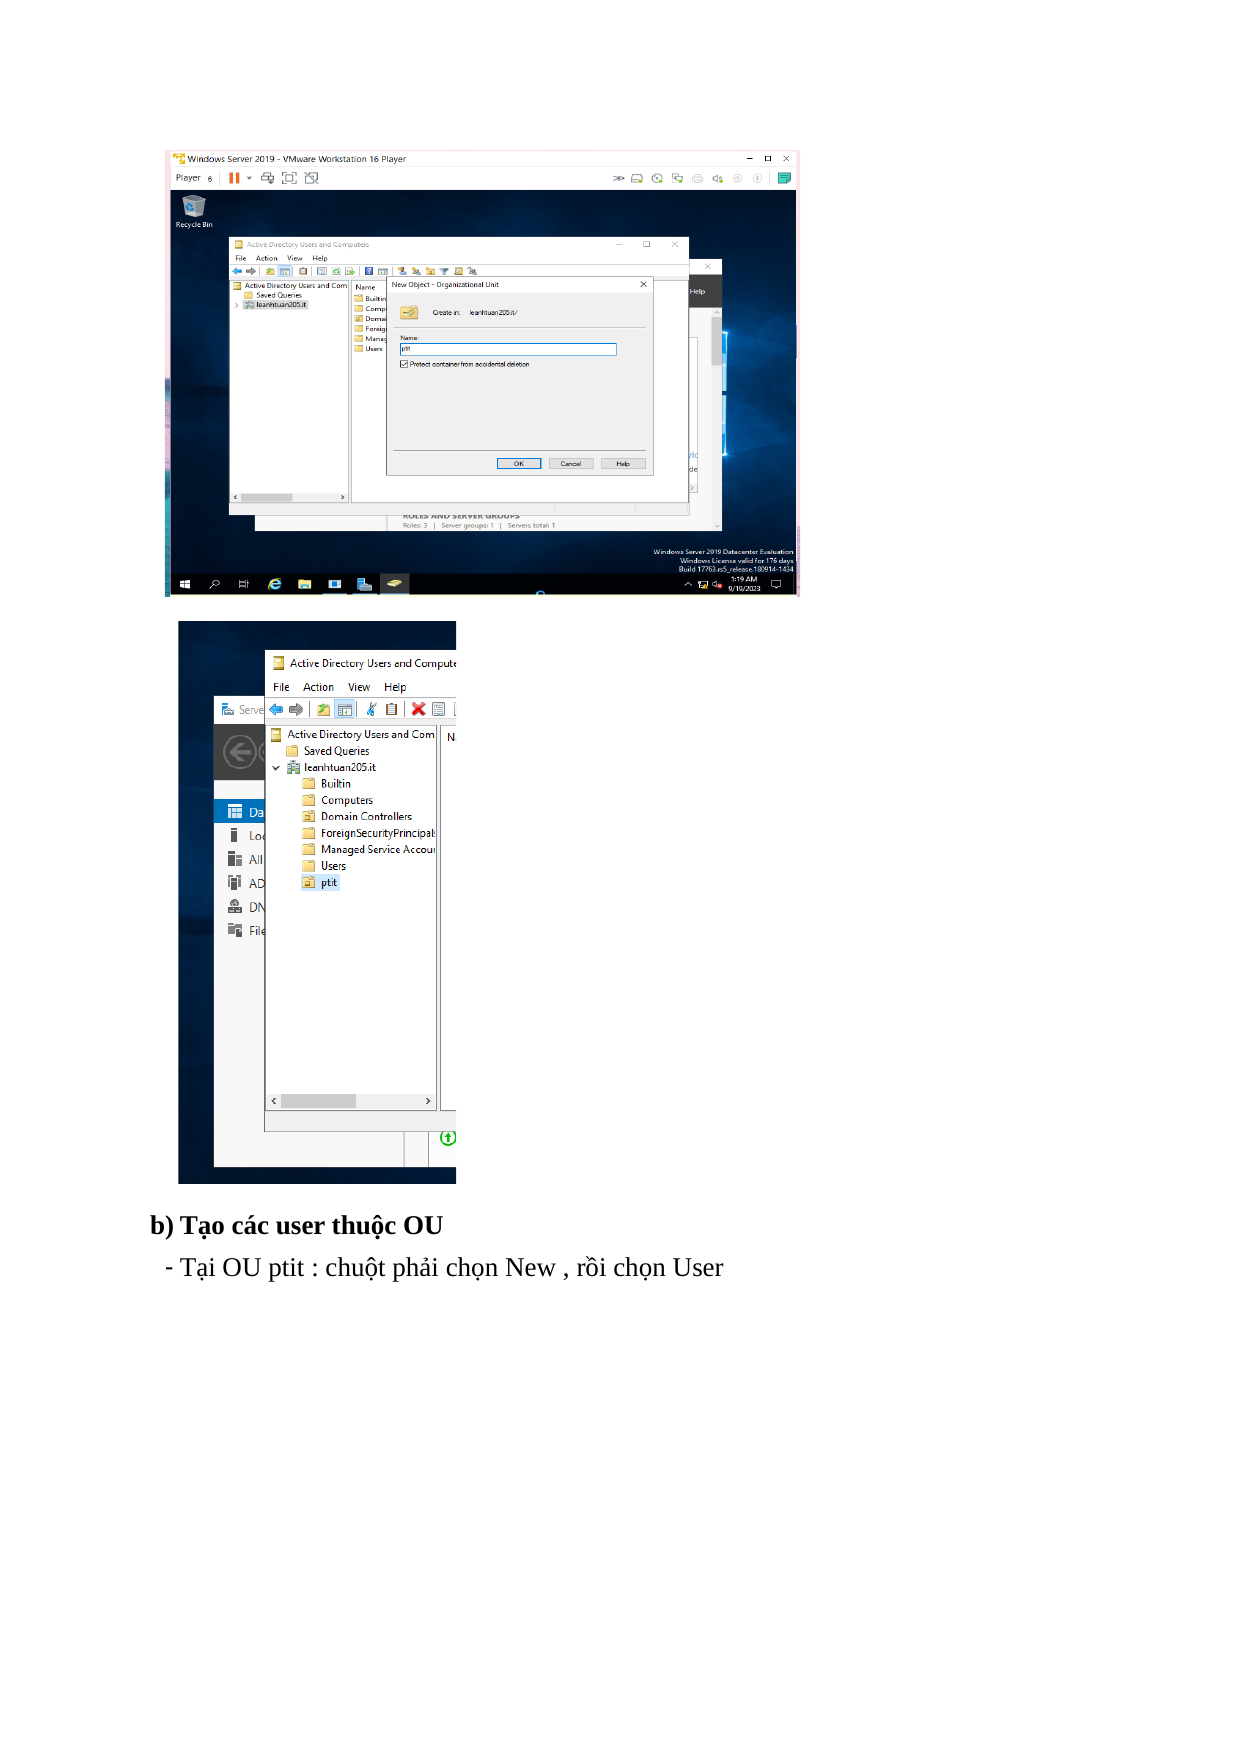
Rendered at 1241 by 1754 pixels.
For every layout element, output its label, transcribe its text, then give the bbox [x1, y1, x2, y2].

picture [178, 621, 457, 1184]
list Tại OU ptit : chuột phải chọn New , rồi chọn User [165, 1250, 1090, 1283]
picture [164, 150, 801, 597]
list Tạo các user thuộc OU [150, 1209, 1090, 1240]
